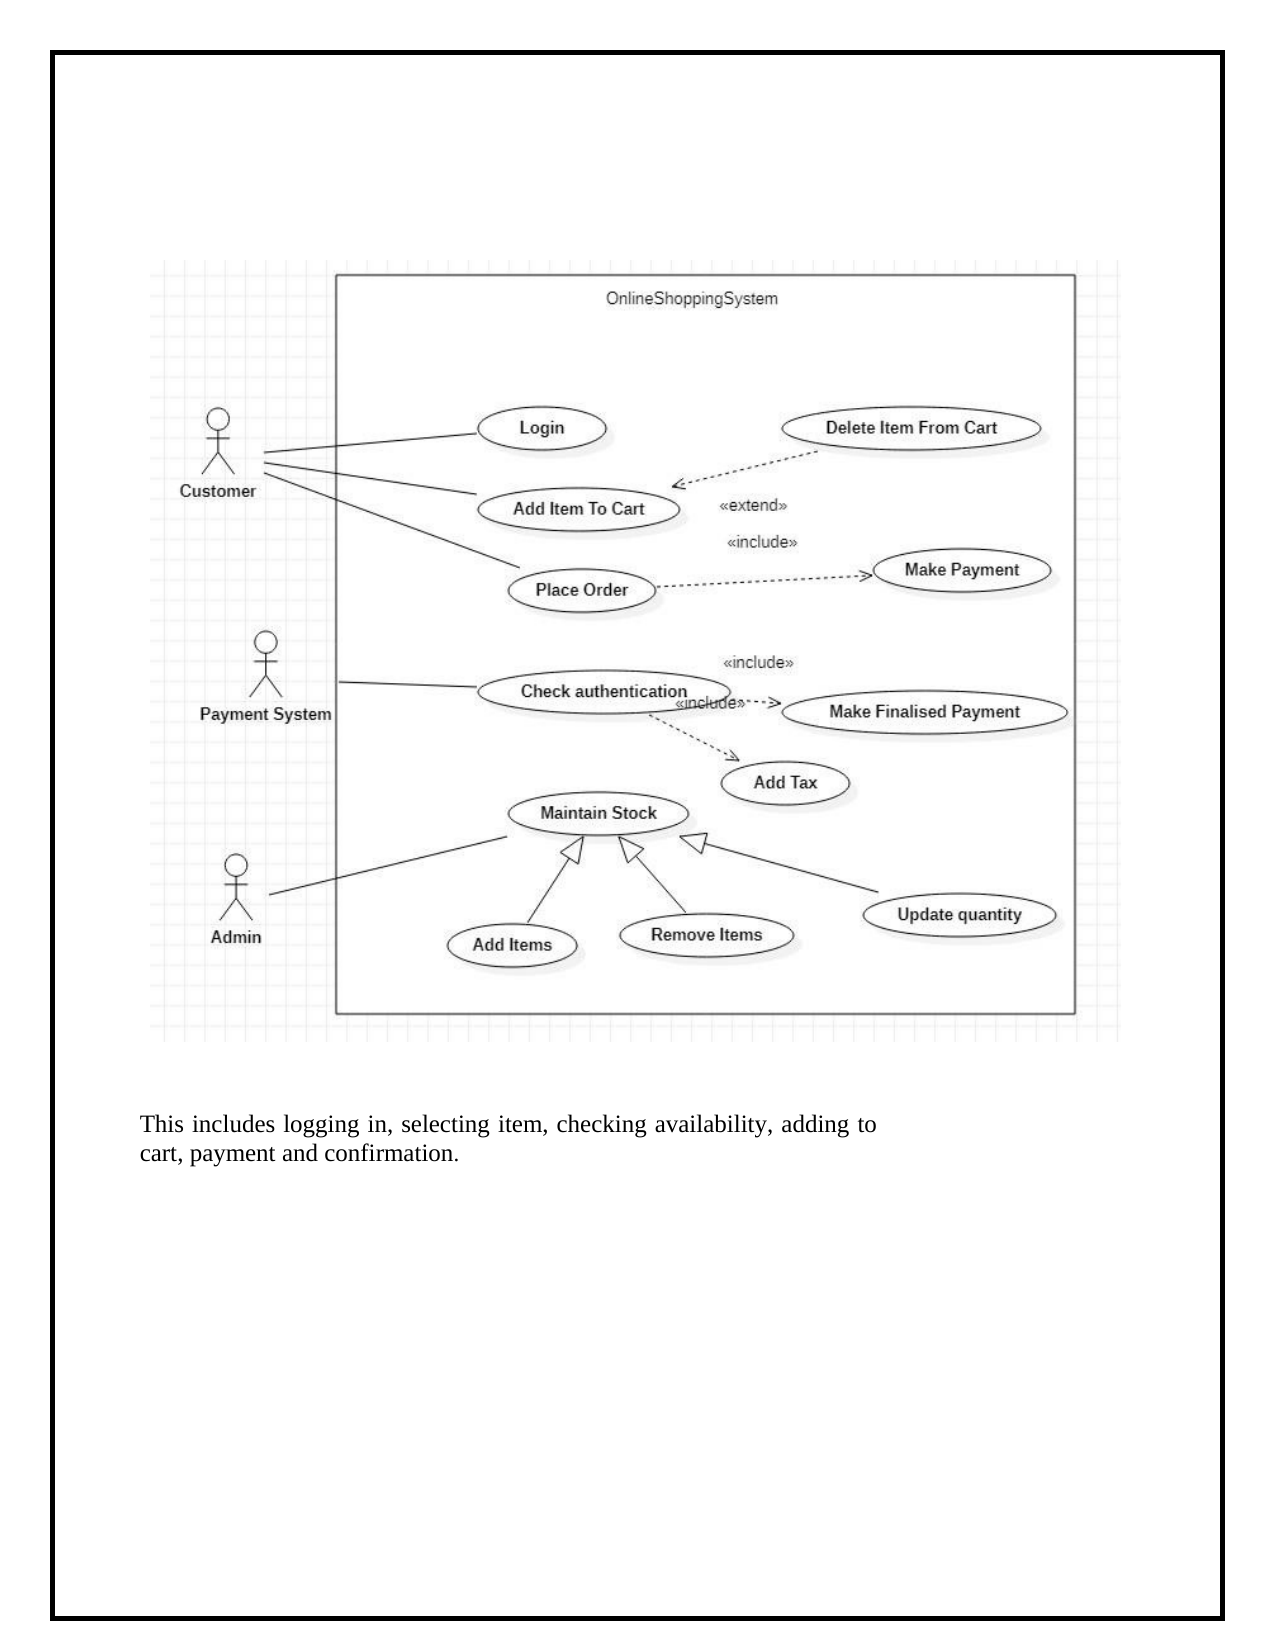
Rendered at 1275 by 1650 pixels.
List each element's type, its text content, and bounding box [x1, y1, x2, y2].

picture [150, 260, 1122, 1042]
text This includes logging in, selecting item, checking availability, adding to cart, payment and confirmation. [139, 1109, 877, 1167]
